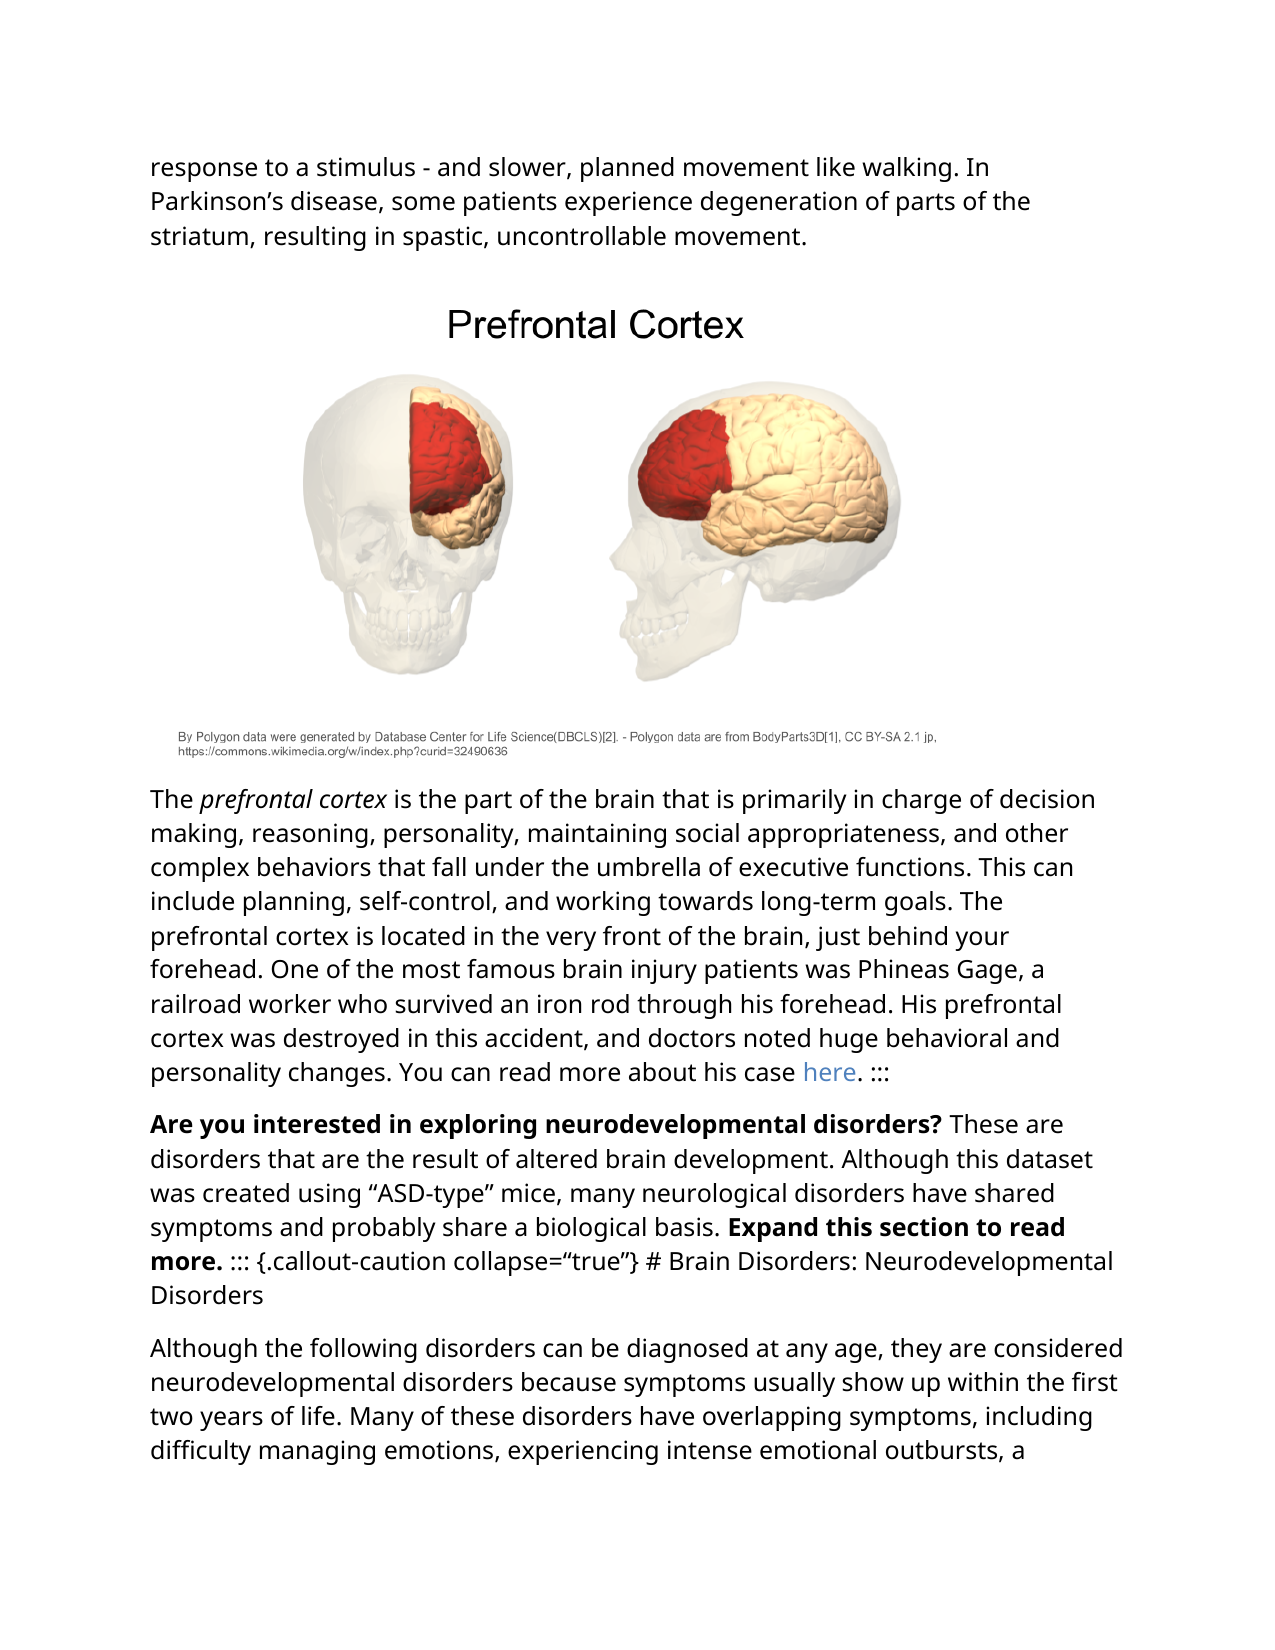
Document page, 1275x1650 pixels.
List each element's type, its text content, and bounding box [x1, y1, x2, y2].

text The prefrontal cortex is the part of the brain that is primarily in charge of decision making, reasoning, personality, maintaining social appropriateness, and other complex behaviors that fall under the umbrella of executive functions. This can include planning, self-control, and working towards long-term goals. The prefrontal cortex is located in the very front of the brain, just behind your forehead. One of the most famous brain injury patients was Phineas Gage, a railroad worker who survived an iron rod through his forehead. His prefrontal cortex was destroyed in this accident, and doctors noted huge behavioral and personality changes. You can read more about his case here. ::: [150, 782, 1125, 1088]
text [150, 1330, 1125, 1467]
picture [168, 271, 1044, 764]
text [150, 150, 1125, 252]
text Are you interested in exploring neurodevelopmental disorders? These are disorders that are the result of altered brain development. Although this dataset was created using “ASD-type” mice, many neurological disorders have shared symptoms and probably share a biological basis. Expand this section to read more. ::: {.callout-caution collapse=“true”} # Brain Disorders: Neurodevelopmental Disorders [150, 1107, 1125, 1312]
